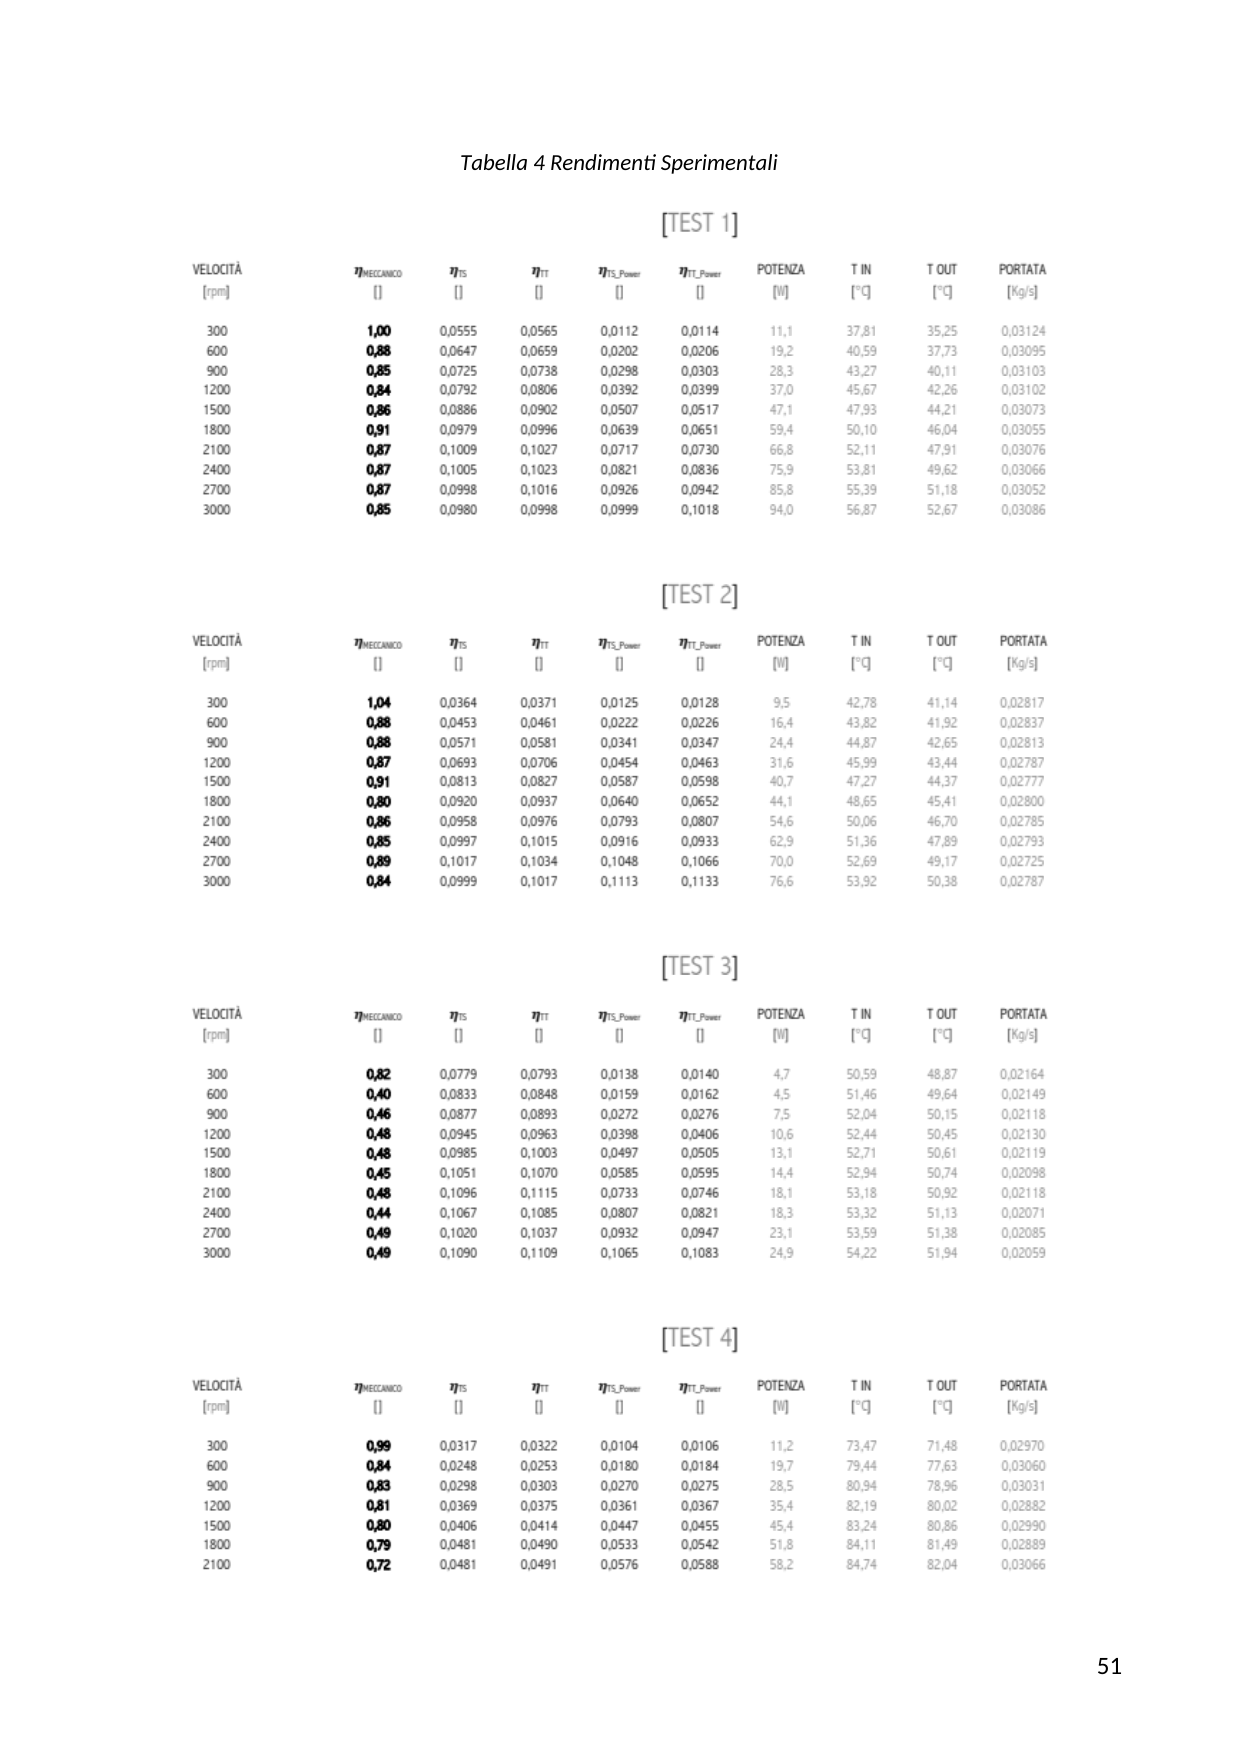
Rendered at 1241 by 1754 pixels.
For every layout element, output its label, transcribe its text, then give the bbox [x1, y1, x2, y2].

text Tabella 4 Rendimenti Sperimentali [118, 148, 1122, 176]
